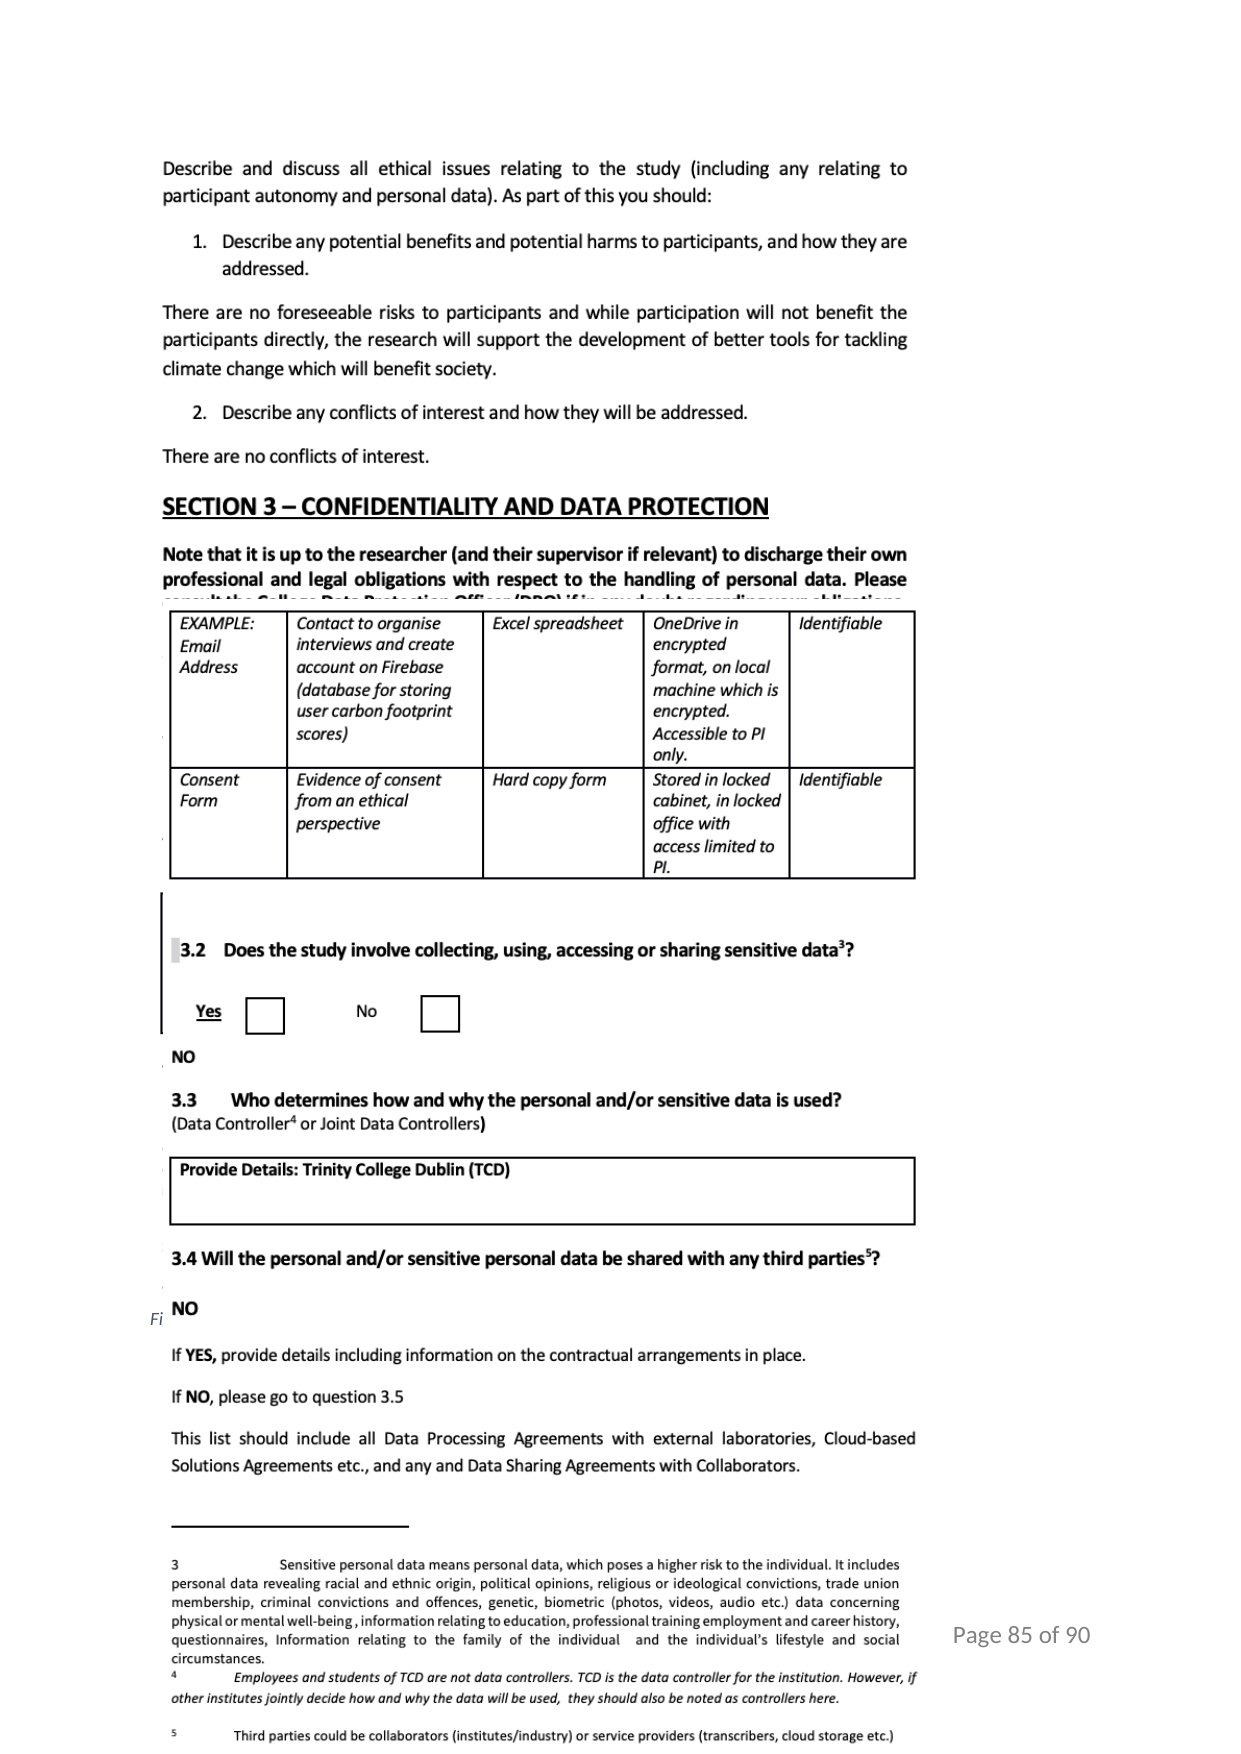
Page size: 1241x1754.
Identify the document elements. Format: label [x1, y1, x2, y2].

picture [150, 149, 921, 1752]
